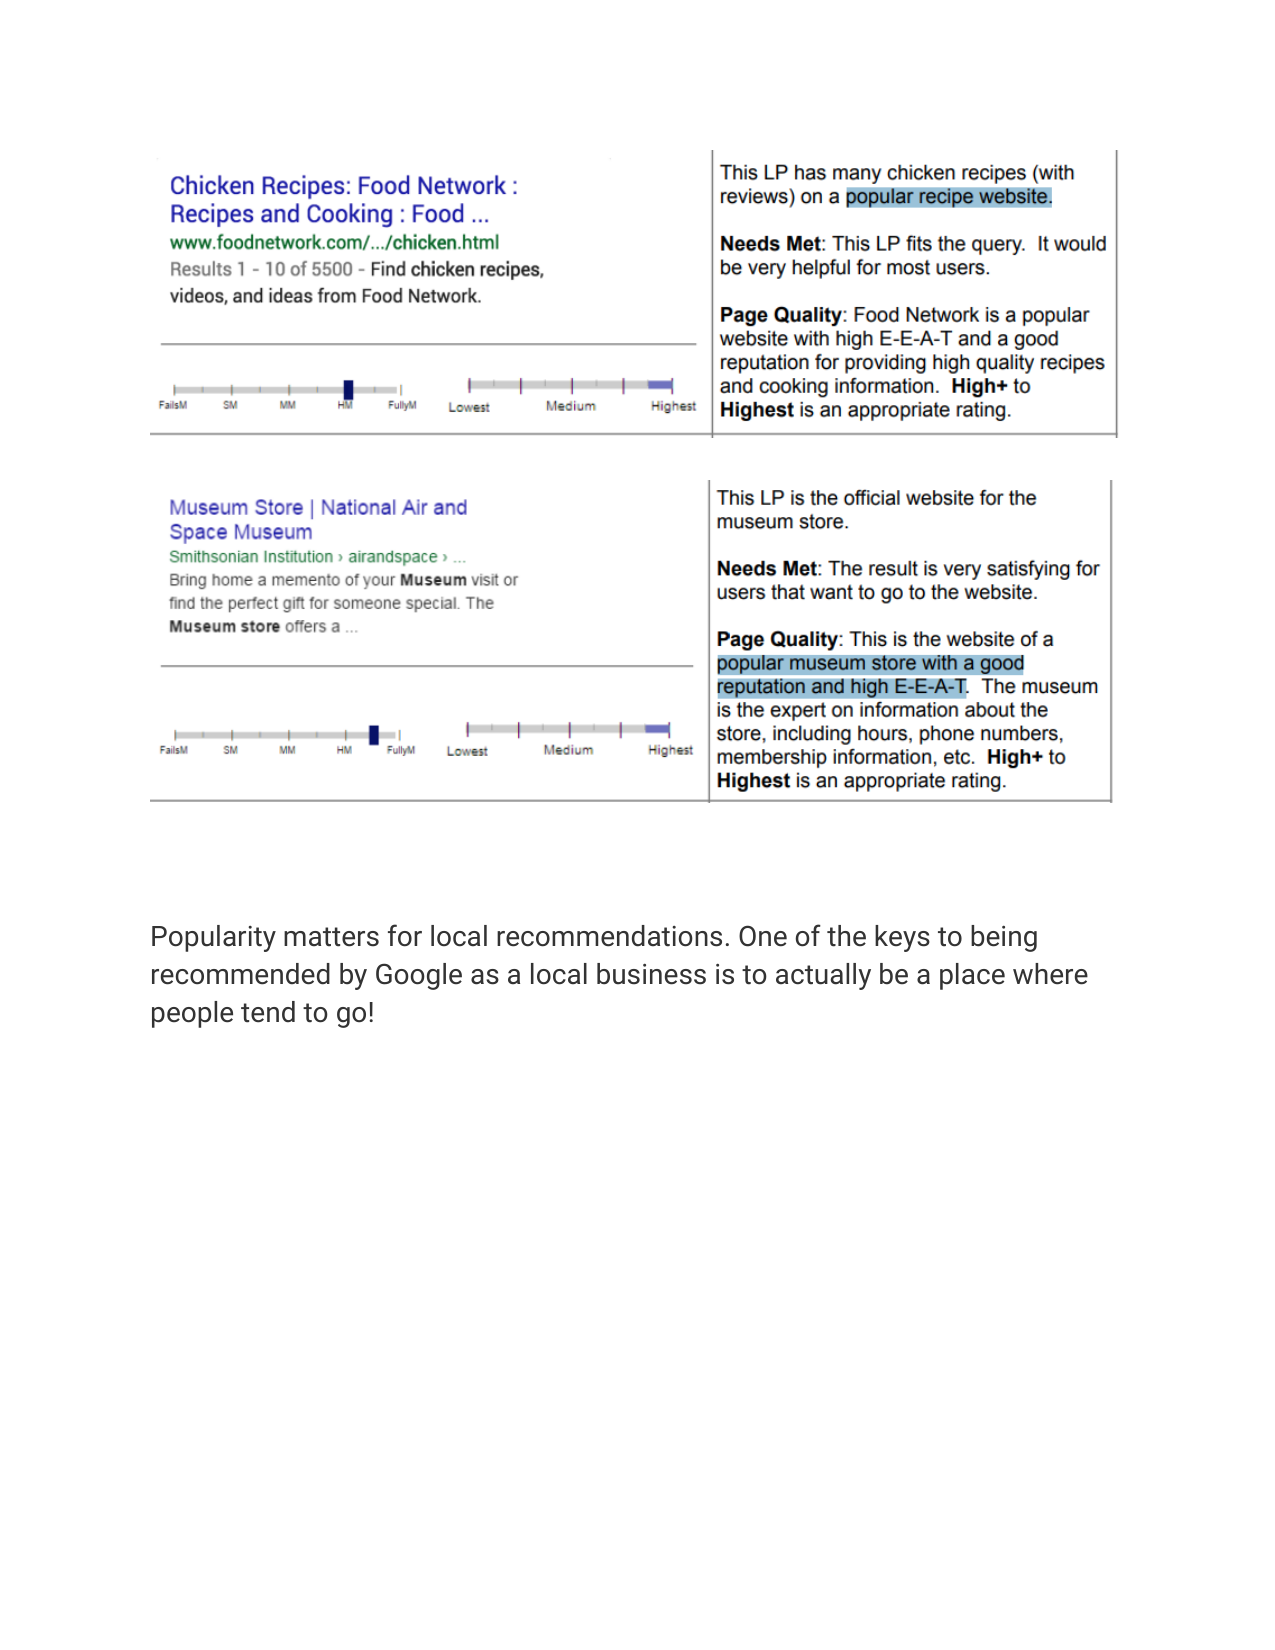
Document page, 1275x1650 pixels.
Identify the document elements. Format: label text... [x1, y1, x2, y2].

picture [150, 150, 1125, 438]
text Popularity matters for local recommendations. One of the keys to being recommended by Google as a local business is to actually be a place where people tend to go! [150, 921, 1125, 1029]
picture [150, 480, 1125, 803]
